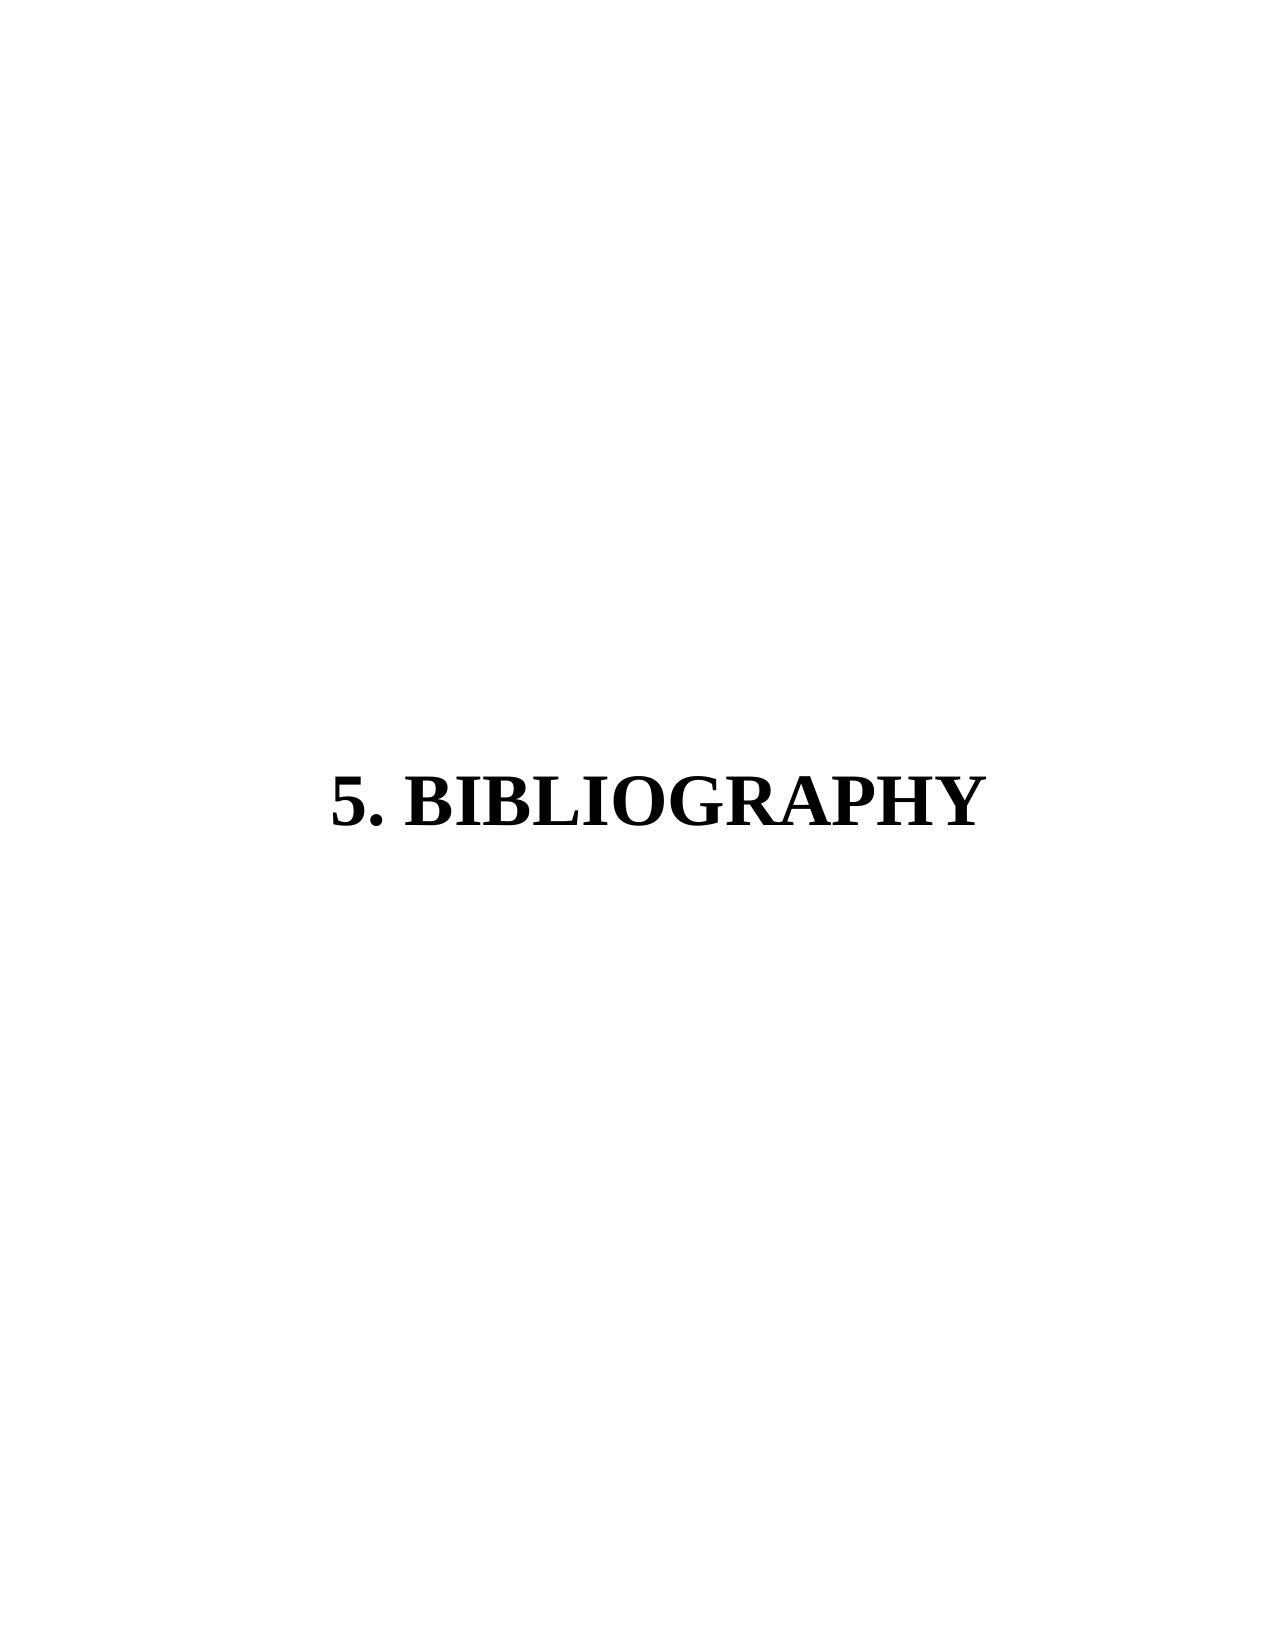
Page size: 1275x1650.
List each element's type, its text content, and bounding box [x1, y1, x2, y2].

subtitle 5. BIBLIOGRAPHY [179, 756, 1139, 841]
